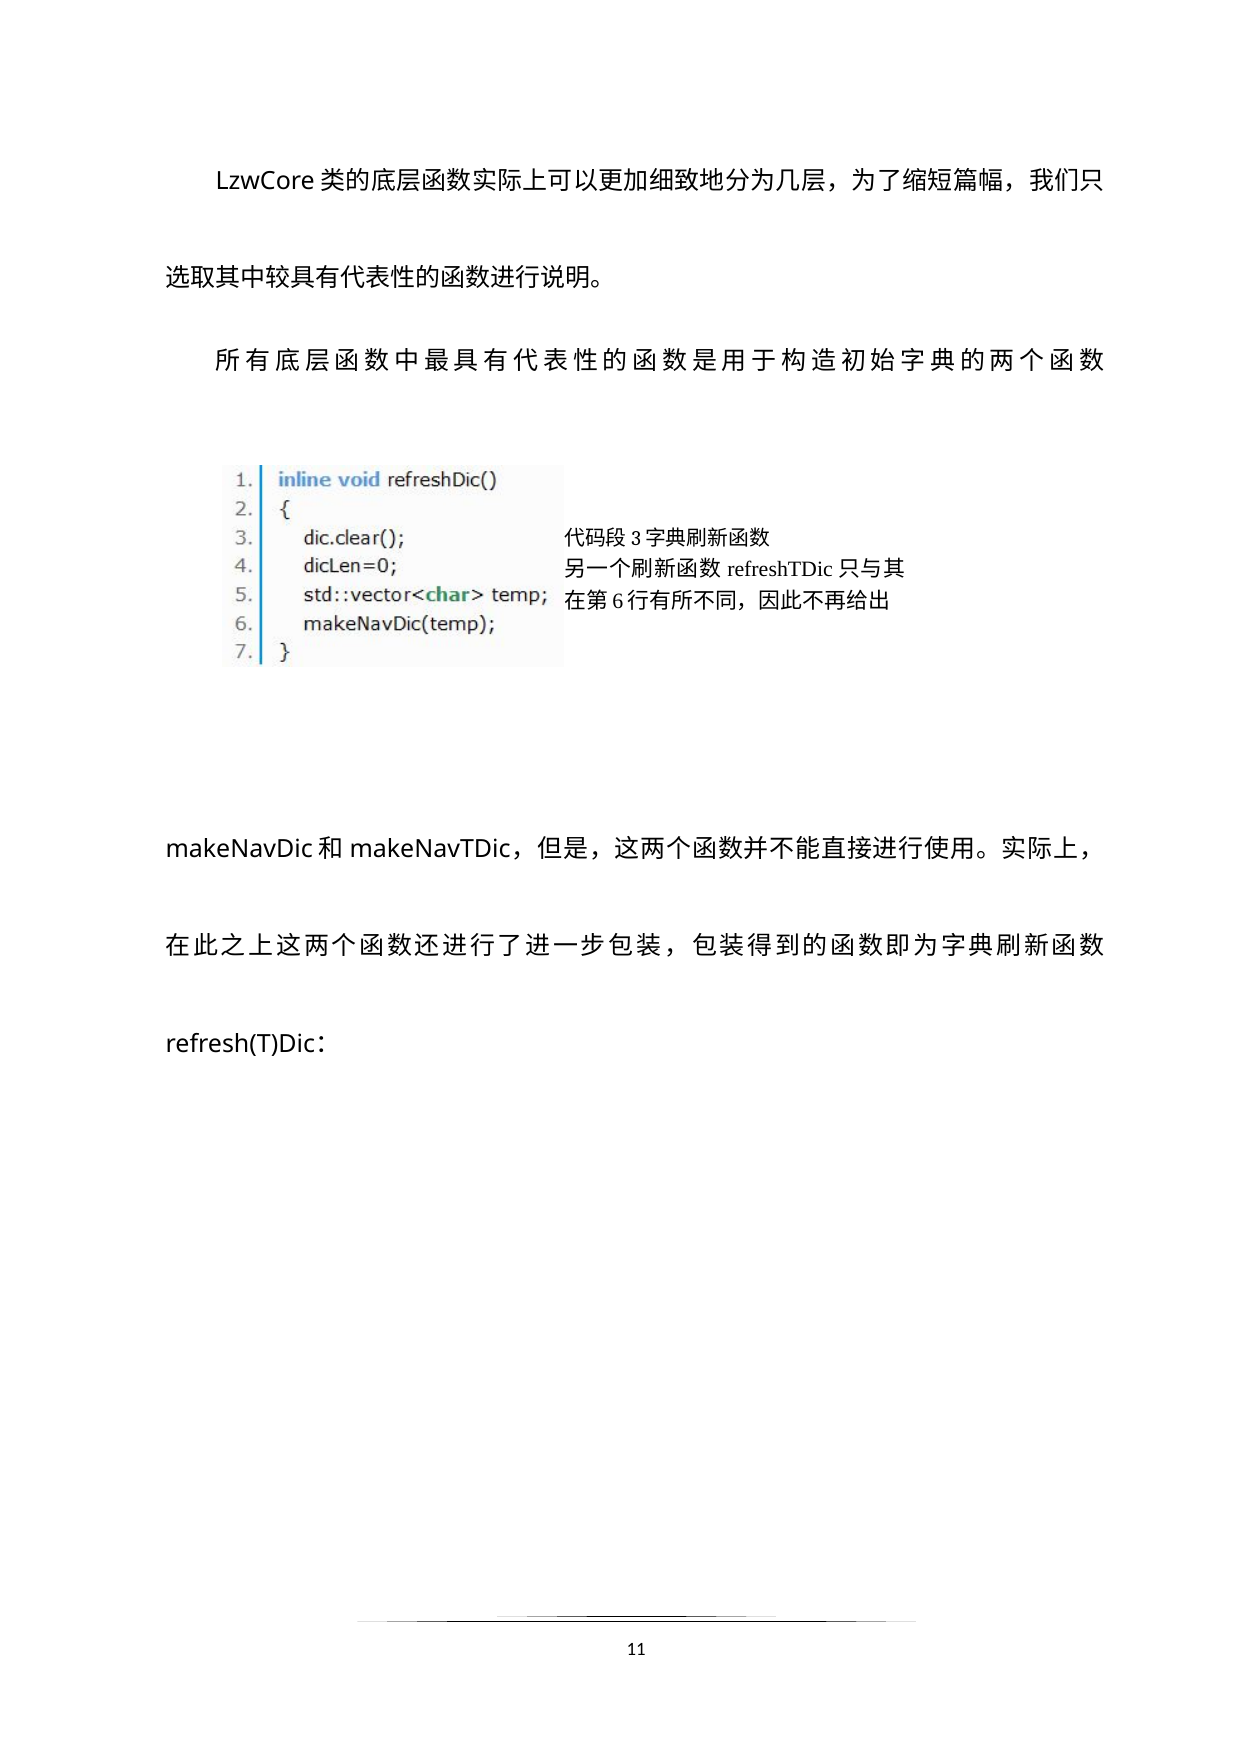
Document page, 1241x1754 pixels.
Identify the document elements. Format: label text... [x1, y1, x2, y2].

text 所有底层函数中最具有代表性的函数是用于构造初始字典的两个函数makeNavDic和makeNavTDic，但是，这两个函数并不能直接进行使用。实际上，在此之上这两个函数还进行了进一步包装，包装得到的函数即为字典刷新函数refresh(T)Dic： [165, 326, 1106, 1074]
text LzwCore类的底层函数实际上可以更加细致地分为几层，为了缩短篇幅，我们只选取其中较具有代表性的函数进行说明。 [165, 146, 1106, 308]
picture [222, 465, 564, 667]
